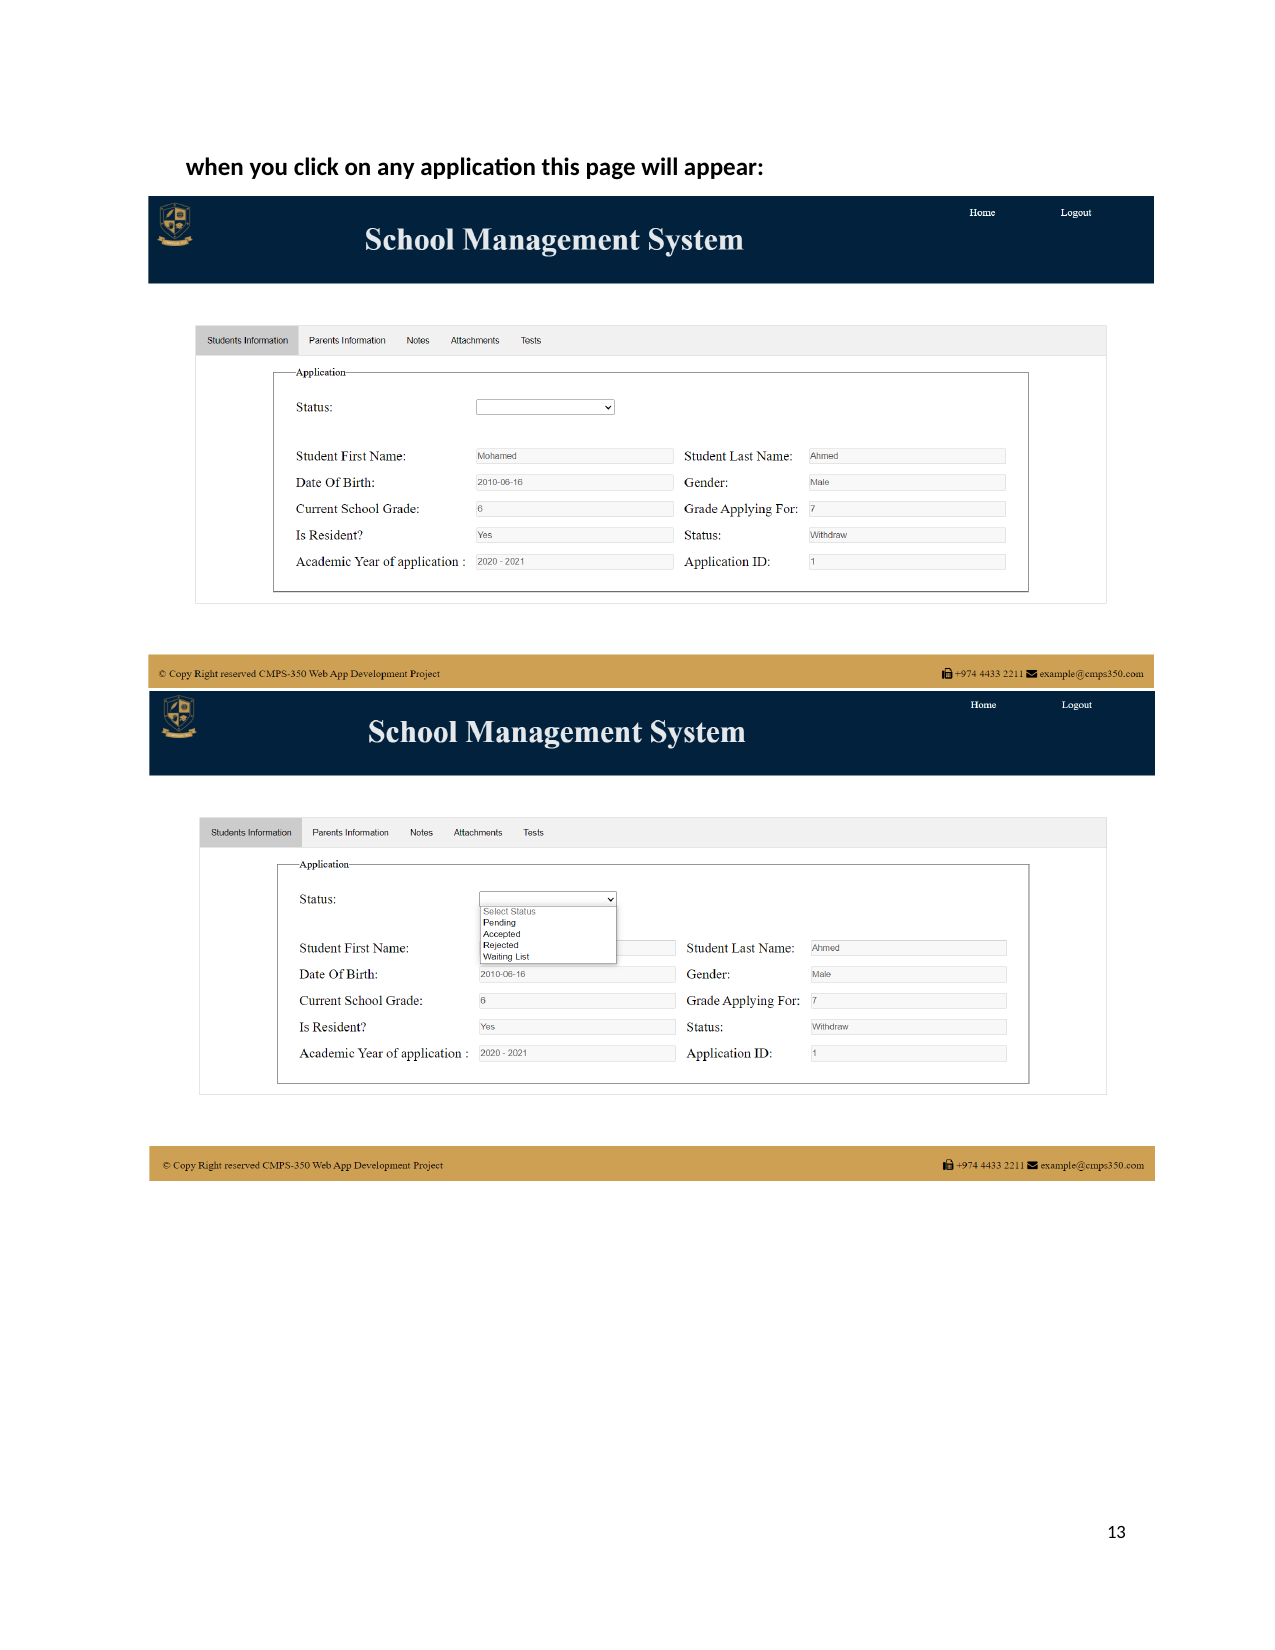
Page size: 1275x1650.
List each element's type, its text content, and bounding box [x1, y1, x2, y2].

picture [149, 691, 1155, 1181]
subtitle when you click on any application this page will appear: [186, 151, 1127, 182]
picture [148, 196, 1154, 688]
